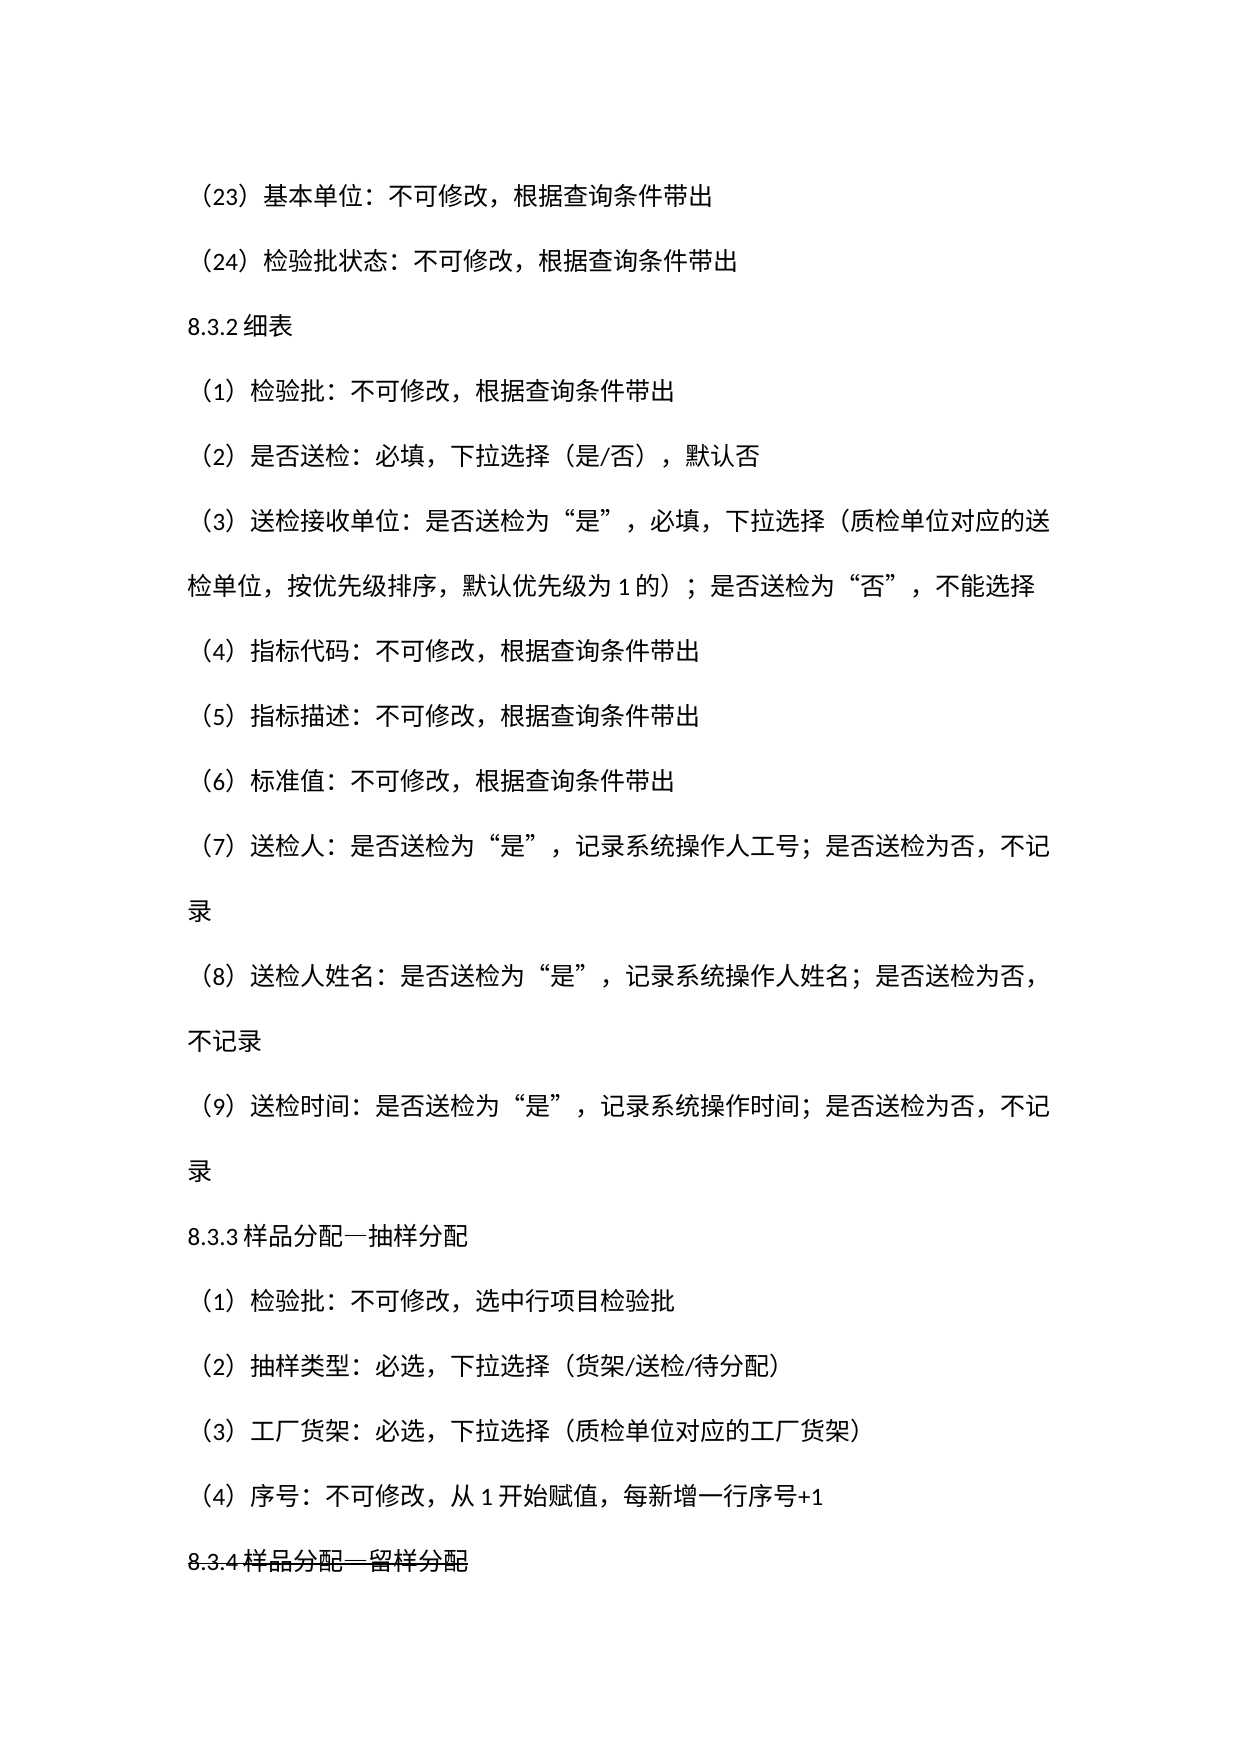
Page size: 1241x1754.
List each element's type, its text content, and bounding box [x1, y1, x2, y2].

text （8）送检人姓名：是否送检为“是”，记录系统操作人姓名；是否送检为否，不记录 [187, 942, 1053, 1072]
text （3）工厂货架：必选，下拉选择（质检单位对应的工厂货架） [187, 1397, 1053, 1462]
text （4）序号：不可修改，从1开始赋值，每新增一行序号+1 [187, 1462, 1053, 1527]
text （24）检验批状态：不可修改，根据查询条件带出 [187, 227, 1053, 292]
text 8.3.2细表 [187, 292, 1053, 357]
text （6）标准值：不可修改，根据查询条件带出 [187, 747, 1053, 812]
text （3）送检接收单位：是否送检为“是”，必填，下拉选择（质检单位对应的送检单位，按优先级排序，默认优先级为1的）；是否送检为“否”，不能选择 [187, 487, 1053, 617]
text 8.3.4样品分配—留样分配 [187, 1527, 1053, 1592]
text （2）抽样类型：必选，下拉选择（货架/送检/待分配） [187, 1332, 1053, 1397]
text （23）基本单位：不可修改，根据查询条件带出 [187, 162, 1053, 227]
text 8.3.3样品分配—抽样分配 [187, 1202, 1053, 1267]
text （7）送检人：是否送检为“是”，记录系统操作人工号；是否送检为否，不记录 [187, 812, 1053, 942]
text （1）检验批：不可修改，根据查询条件带出 [187, 357, 1053, 422]
text （5）指标描述：不可修改，根据查询条件带出 [187, 682, 1053, 747]
text （1）检验批：不可修改，选中行项目检验批 [187, 1267, 1053, 1332]
text （4）指标代码：不可修改，根据查询条件带出 [187, 617, 1053, 682]
text （2）是否送检：必填，下拉选择（是/否），默认否 [187, 422, 1053, 487]
text （9）送检时间：是否送检为“是”，记录系统操作时间；是否送检为否，不记录 [187, 1072, 1053, 1202]
